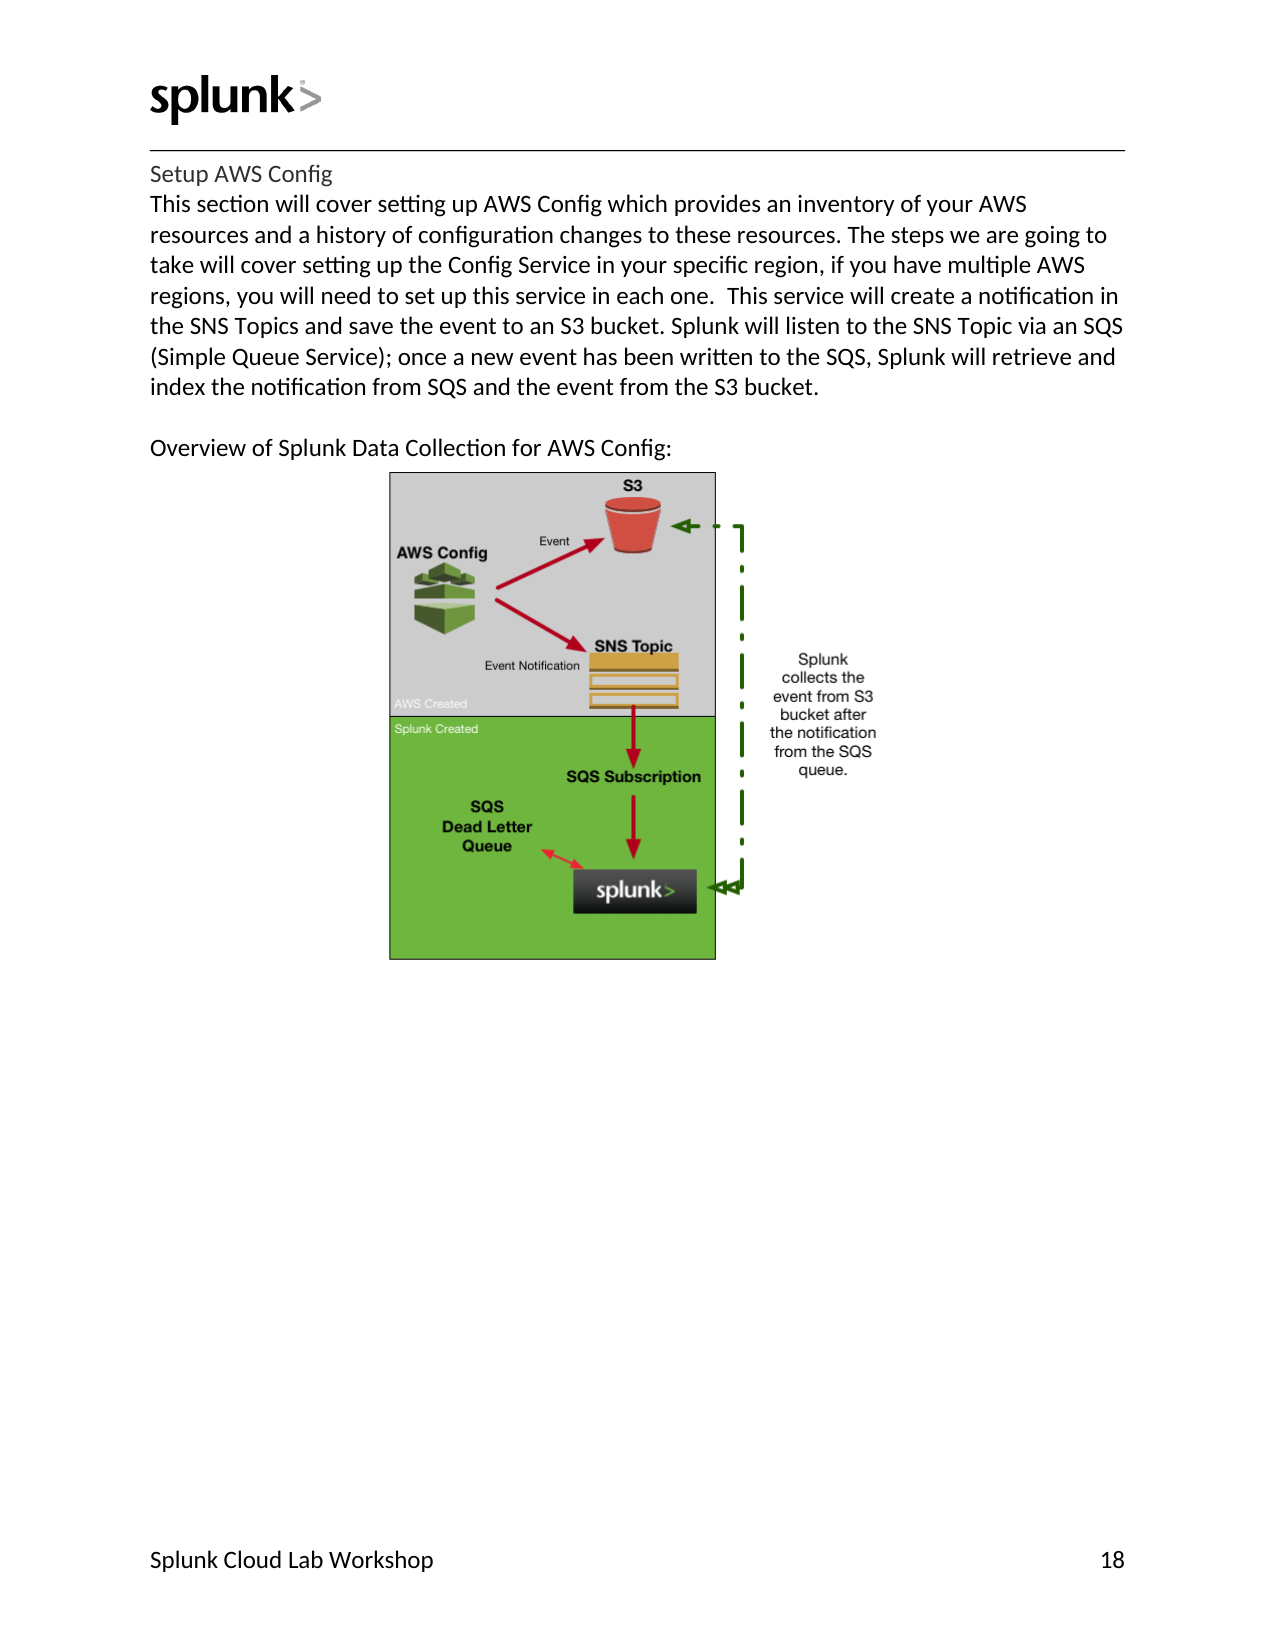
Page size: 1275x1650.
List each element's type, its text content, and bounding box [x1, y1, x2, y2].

picture [150, 75, 321, 125]
picture [308, 463, 968, 1032]
text This section will cover setting up AWS Config which provides an inventory of your AWS resources and a history of configuration changes to these resources. The steps we are going to take will cover setting up the Config Service in your specific region, if you have multiple AWS regions, you will need to set up this service in each one. This service will create a notification in the SNS Topics and save the event to an S3 bucket. Splunk will listen to the SNS Topic via an SQS (Simple Queue Service); once a new event has been written to the SQS, Splunk will retrieve and index the notification from SQS and the event from the S3 bucket. [150, 188, 1125, 402]
text Overview of Splunk Data Collection for AWS Config: [150, 433, 1125, 463]
subtitle Setup AWS Config [150, 158, 1125, 188]
